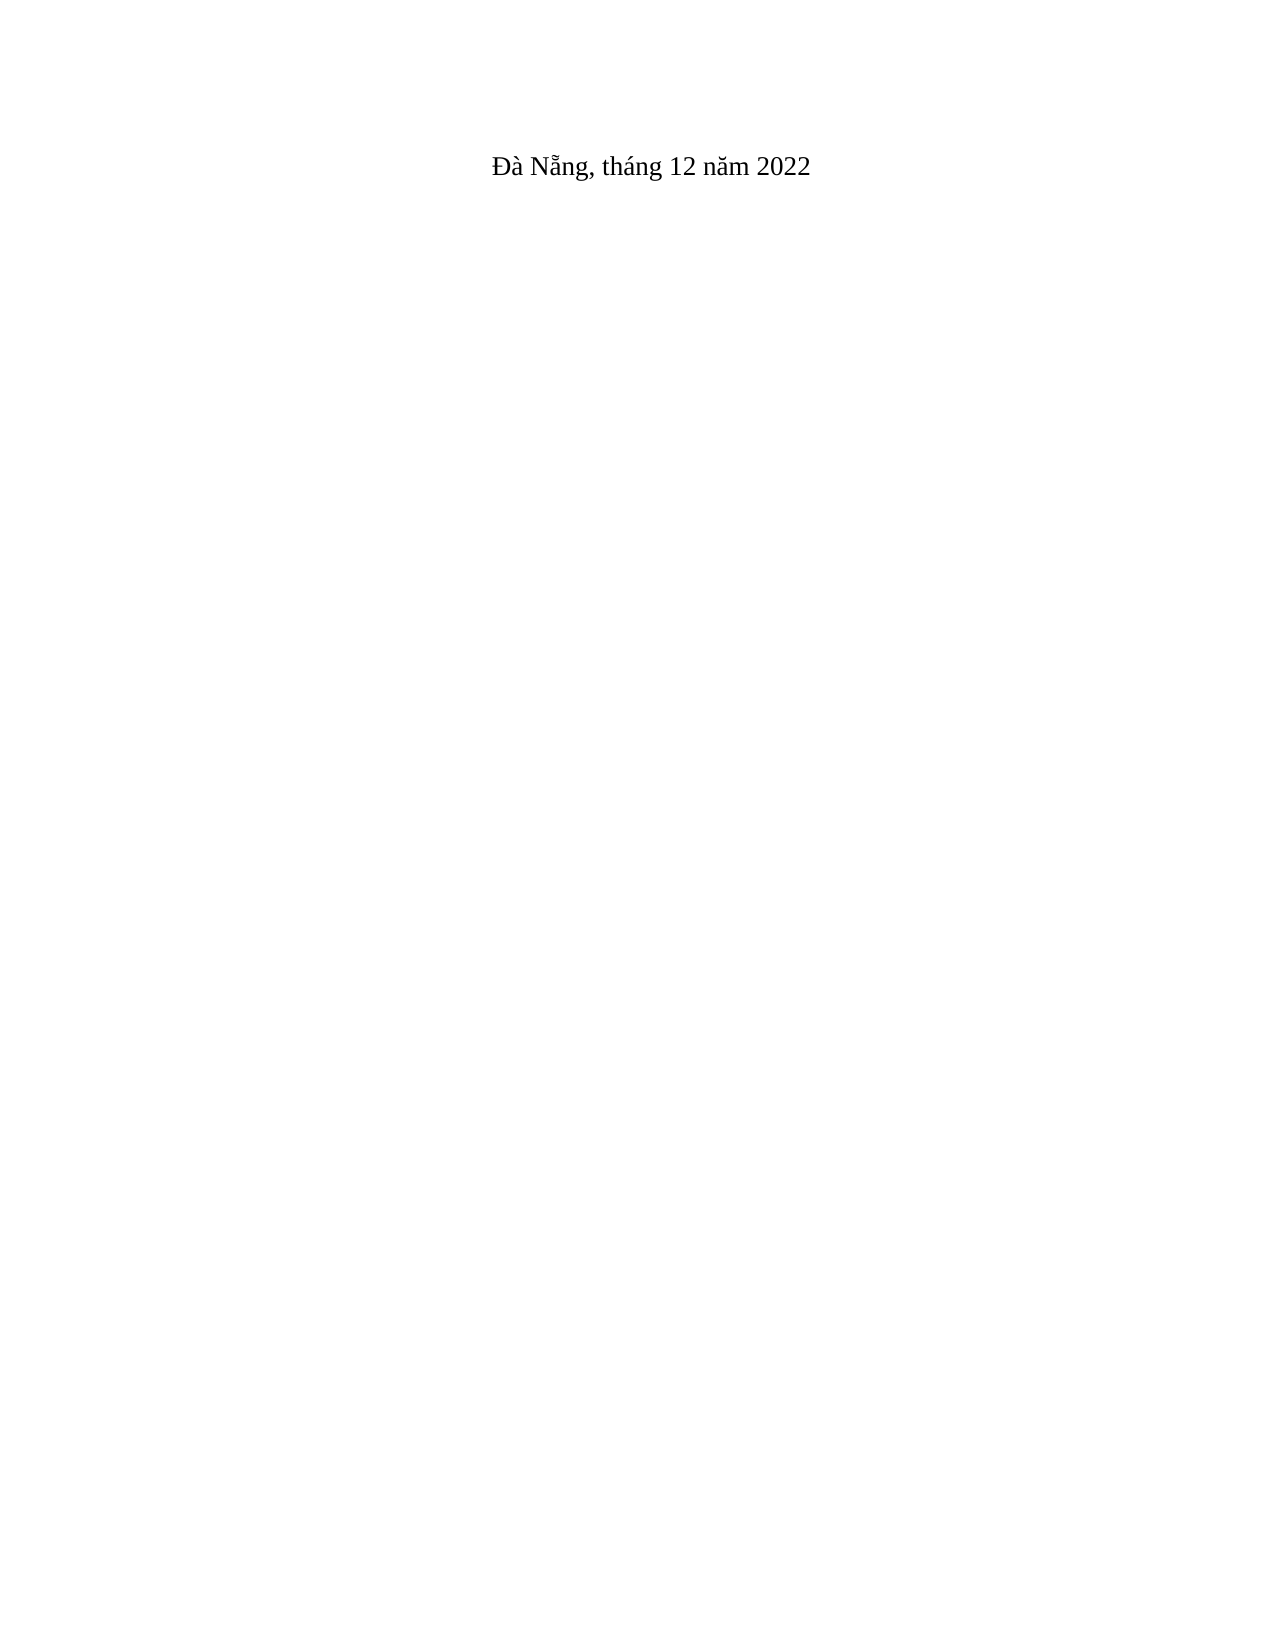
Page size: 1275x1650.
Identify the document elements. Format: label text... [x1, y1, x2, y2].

text Đà Nẵng, tháng 12 năm 2022 [150, 150, 1125, 181]
